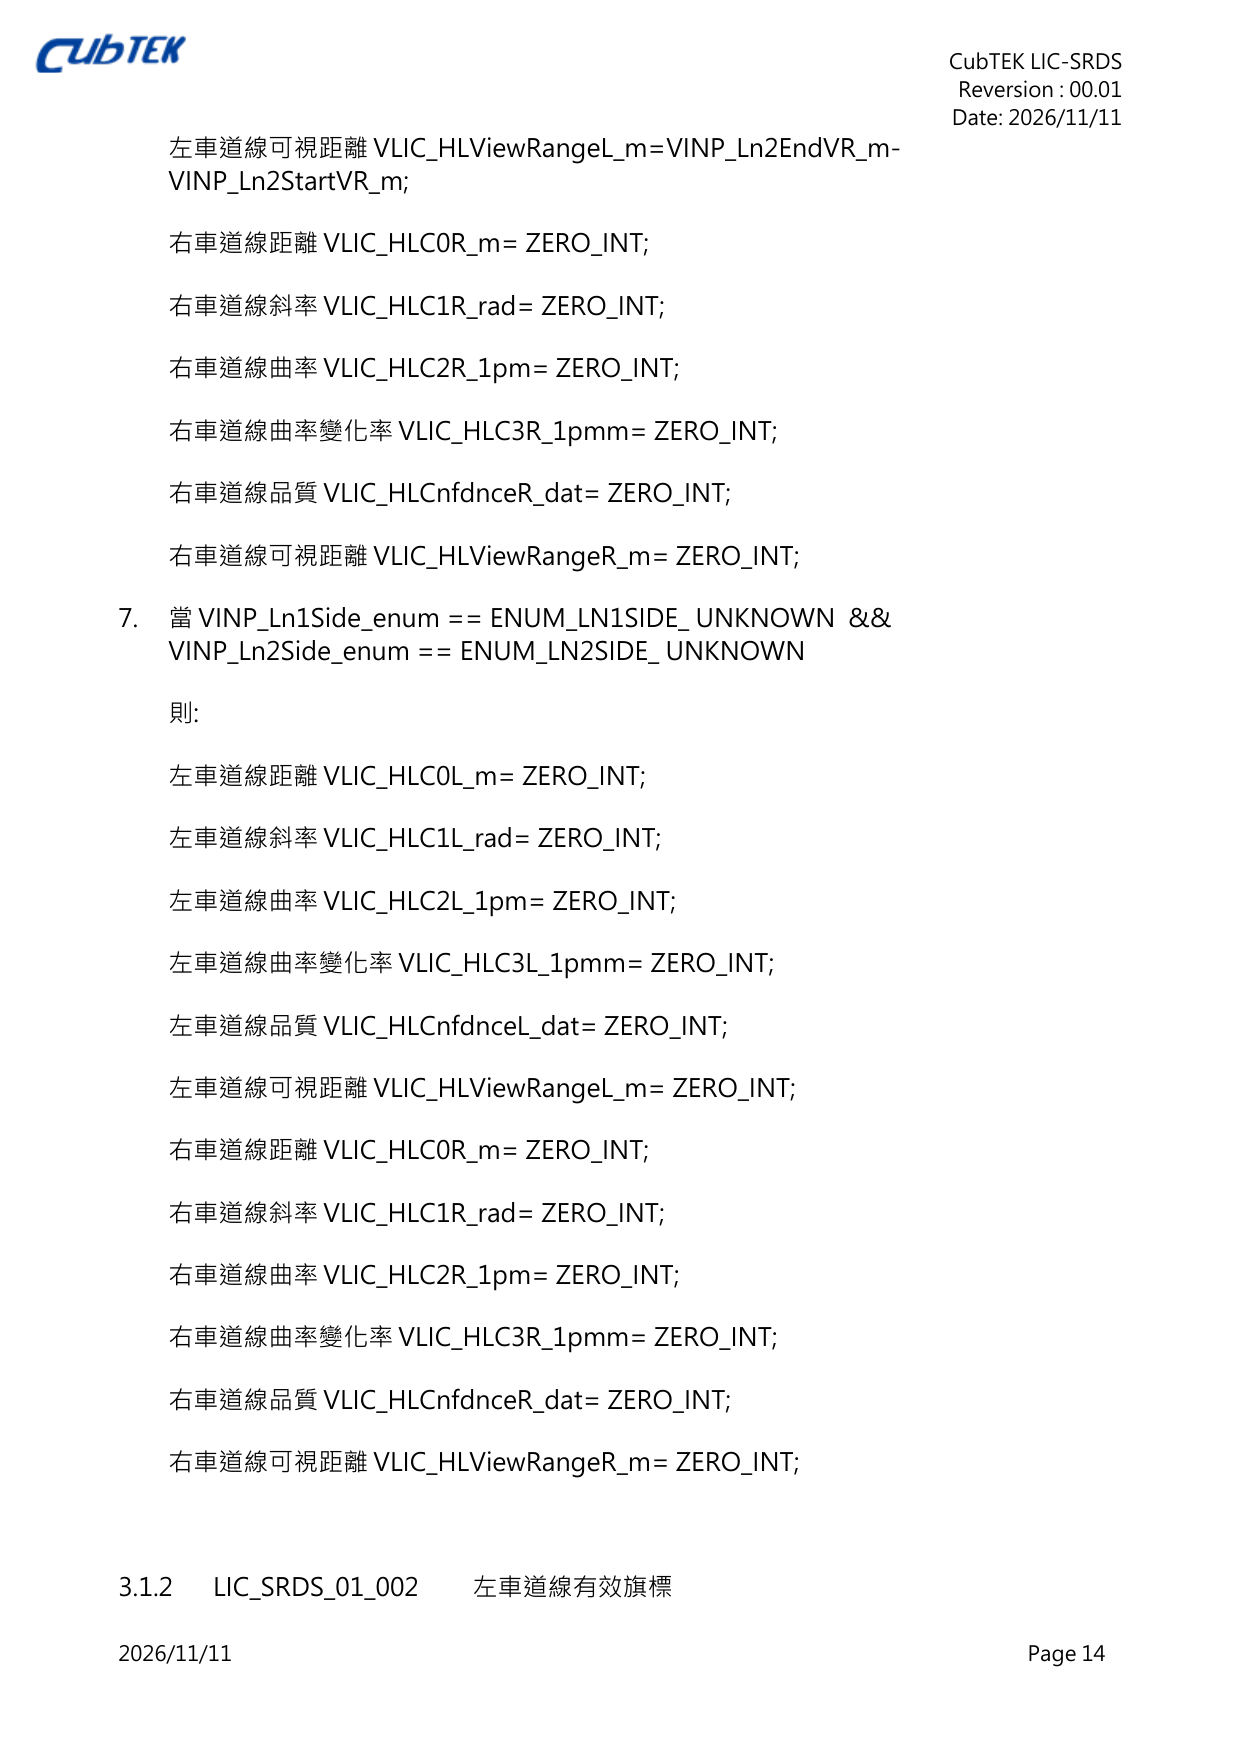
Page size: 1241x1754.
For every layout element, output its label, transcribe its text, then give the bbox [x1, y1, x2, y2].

text 左車道線曲率VLIC_HLC2L_1pm= ZERO_INT; [168, 883, 1122, 916]
text 左車道線可視距離VLIC_HLViewRangeL_m= ZERO_INT; [168, 1070, 1122, 1104]
text 右車道線曲率變化率VLIC_HLC3R_1pmm= ZERO_INT; [168, 1320, 1122, 1353]
list 當VINP_Ln1Side_enum == ENUM_LN1SIDE_ UNKNOWN && VINP_Ln2Side_enum == ENUM_LN2SIDE_ UNKNOWN [118, 600, 1122, 667]
text 左車道線距離VLIC_HLC0L_m= ZERO_INT; [168, 758, 1122, 792]
subtitle LIC_SRDS_01_002 左車道線有效旗標 [118, 1569, 1122, 1603]
text 右車道線距離VLIC_HLC0R_m= ZERO_INT; [168, 226, 1122, 259]
text 右車道線斜率VLIC_HLC1R_rad= ZERO_INT; [168, 288, 1122, 322]
text 右車道線可視距離VLIC_HLViewRangeR_m= ZERO_INT; [168, 1445, 1122, 1478]
text 左車道線可視距離VLIC_HLViewRangeL_m=VINP_Ln2EndVR_m-VINP_Ln2StartVR_m; [168, 130, 1122, 197]
text 左車道線曲率變化率VLIC_HLC3L_1pmm= ZERO_INT; [168, 946, 1122, 979]
text 右車道線曲率VLIC_HLC2R_1pm= ZERO_INT; [168, 1258, 1122, 1291]
text 右車道線品質VLIC_HLCnfdnceR_dat= ZERO_INT; [168, 476, 1122, 509]
picture [28, 25, 188, 71]
text 左車道線斜率VLIC_HLC1L_rad= ZERO_INT; [168, 821, 1122, 854]
text 右車道線曲率VLIC_HLC2R_1pm= ZERO_INT; [168, 351, 1122, 384]
text 左車道線品質VLIC_HLCnfdnceL_dat= ZERO_INT; [168, 1008, 1122, 1041]
text 右車道線斜率VLIC_HLC1R_rad= ZERO_INT; [168, 1195, 1122, 1228]
text 右車道線品質VLIC_HLCnfdnceR_dat= ZERO_INT; [168, 1382, 1122, 1416]
text 右車道線距離VLIC_HLC0R_m= ZERO_INT; [168, 1133, 1122, 1166]
text 則: [168, 696, 1122, 729]
text 右車道線可視距離VLIC_HLViewRangeR_m= ZERO_INT; [168, 538, 1122, 571]
text 右車道線曲率變化率VLIC_HLC3R_1pmm= ZERO_INT; [168, 413, 1122, 446]
